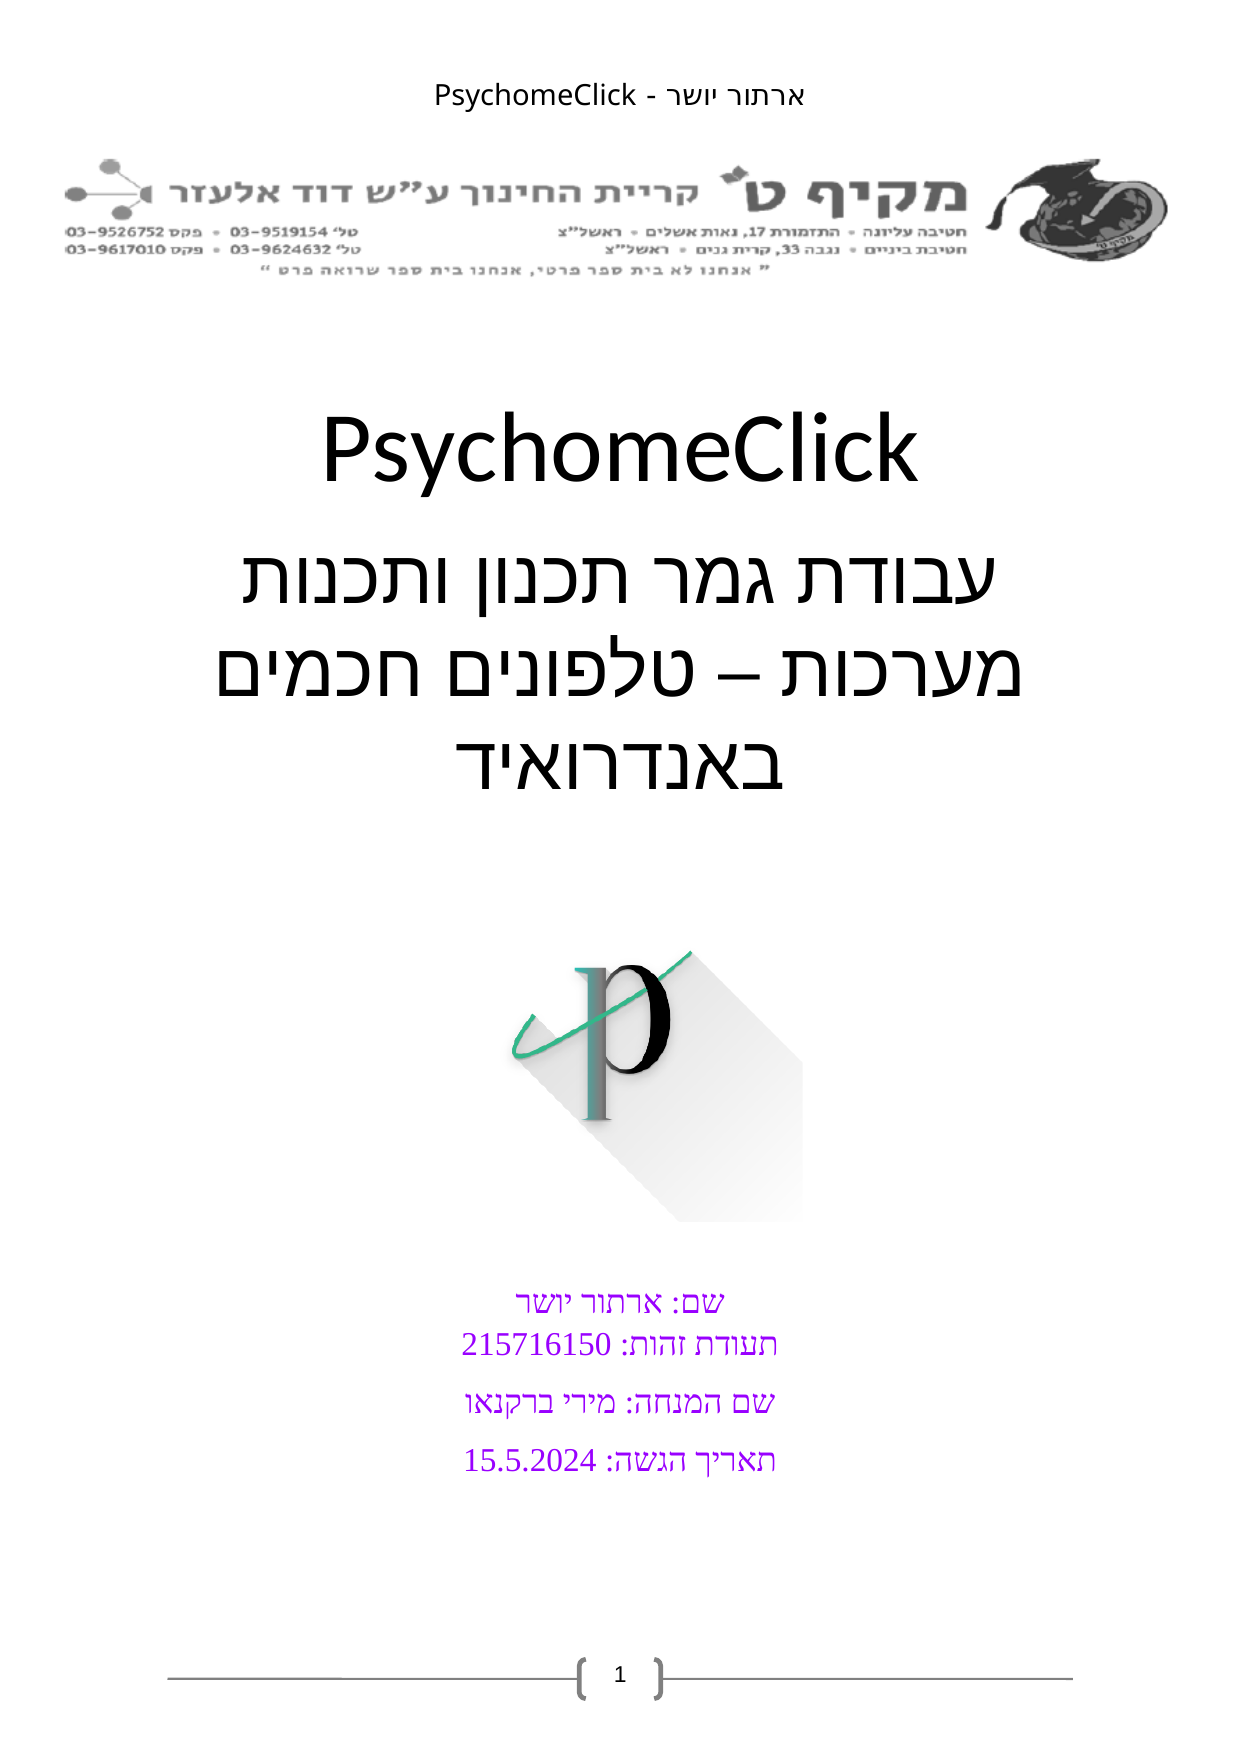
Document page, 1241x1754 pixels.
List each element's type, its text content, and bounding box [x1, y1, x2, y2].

text שם המנחה: מירי ברקנאו [187, 1382, 1053, 1420]
text תאריך הגשה: 15.5.2024 [187, 1440, 1053, 1478]
text PsychomeClick [187, 384, 1053, 506]
picture [54, 155, 1183, 292]
picture [419, 838, 803, 1222]
text עבודת גמר תכנון ותכנות מערכות – טלפונים חכמים באנדרואיד [187, 533, 1053, 805]
subtitle שם: ארתור יושר [187, 1282, 1053, 1321]
text תעודת זהות: 215716150 [187, 1324, 1053, 1362]
